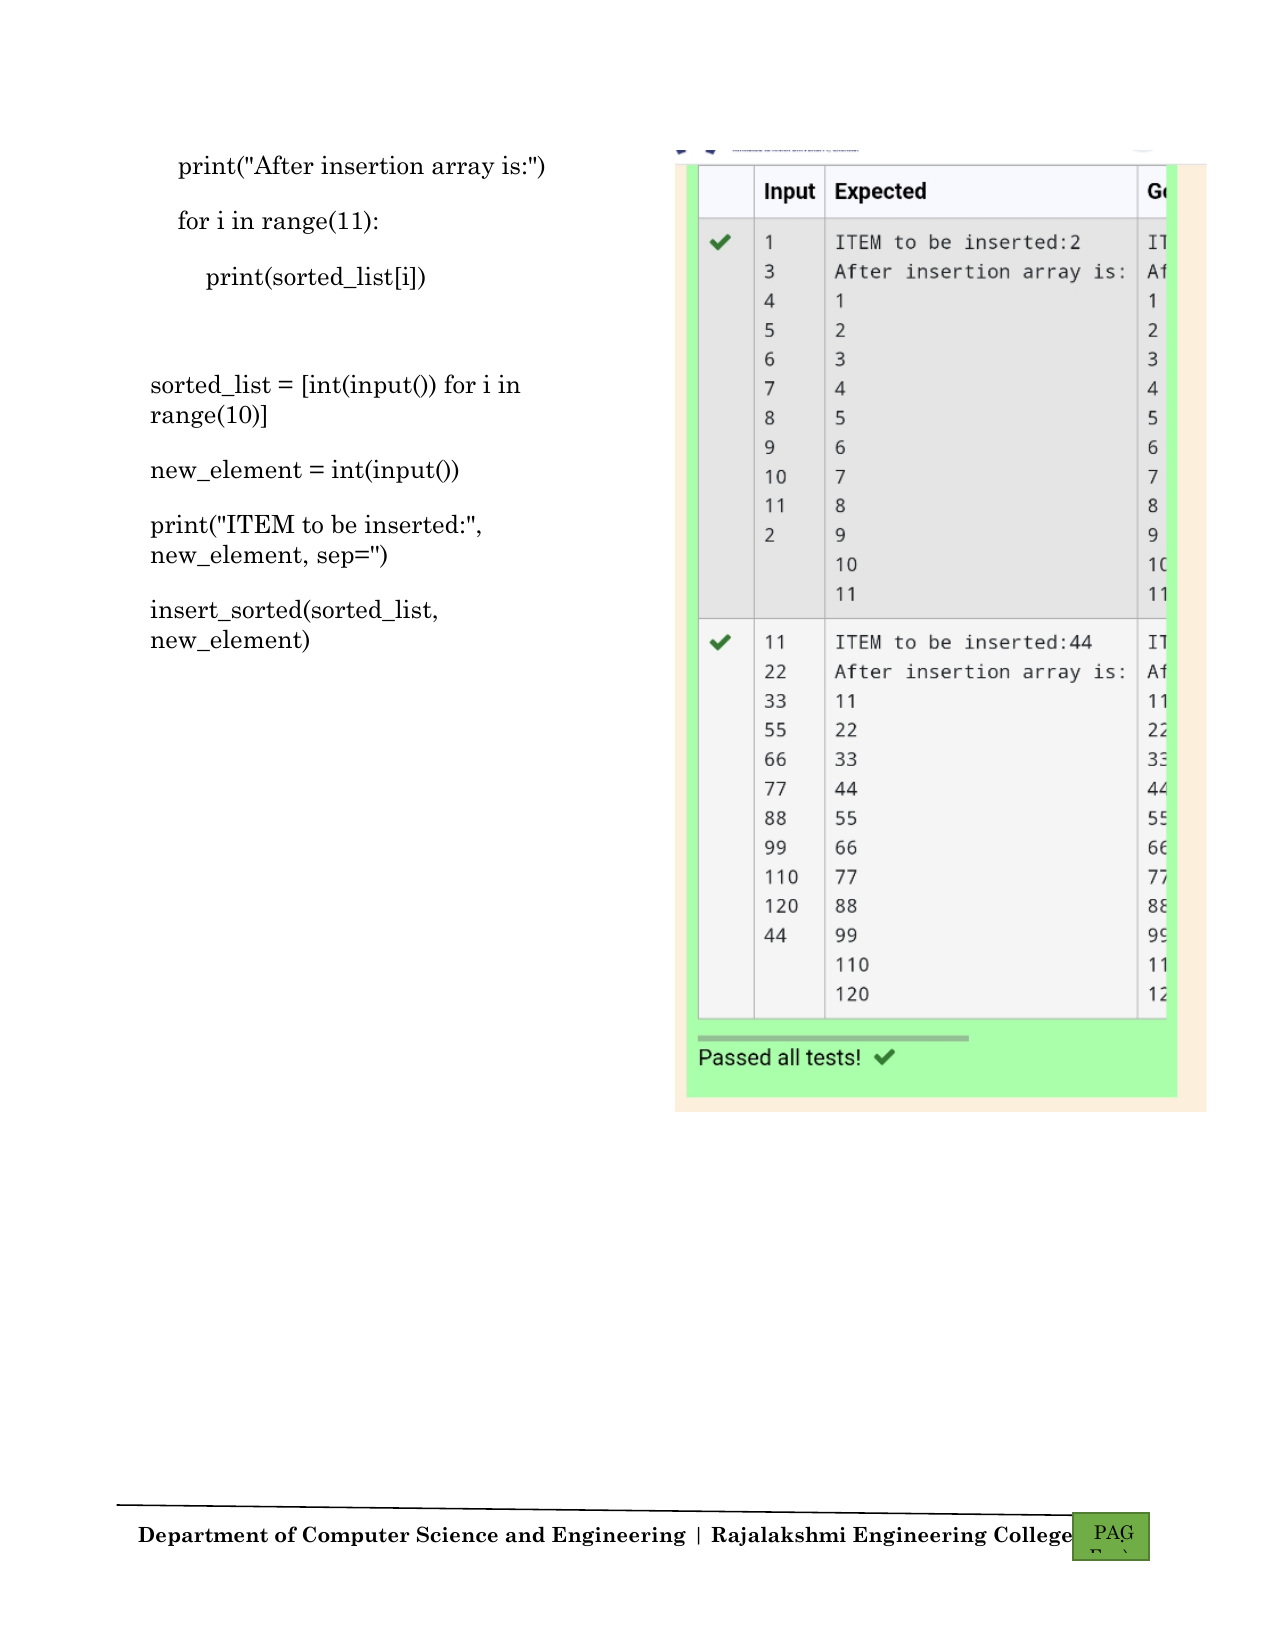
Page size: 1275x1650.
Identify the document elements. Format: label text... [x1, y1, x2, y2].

text print(sorted_list[i]) [150, 260, 600, 290]
text print("ITEM to be inserted:", new_element, sep='') [150, 509, 600, 569]
text for i in range(11): [150, 205, 600, 235]
text print("After insertion array is:") [150, 150, 600, 180]
picture [675, 150, 1207, 1112]
text insert_sorted(sorted_list, new_element) [150, 594, 600, 654]
text sorted_list = [int(input()) for i in range(10)] [150, 368, 600, 428]
text new_element = int(input()) [150, 453, 600, 484]
